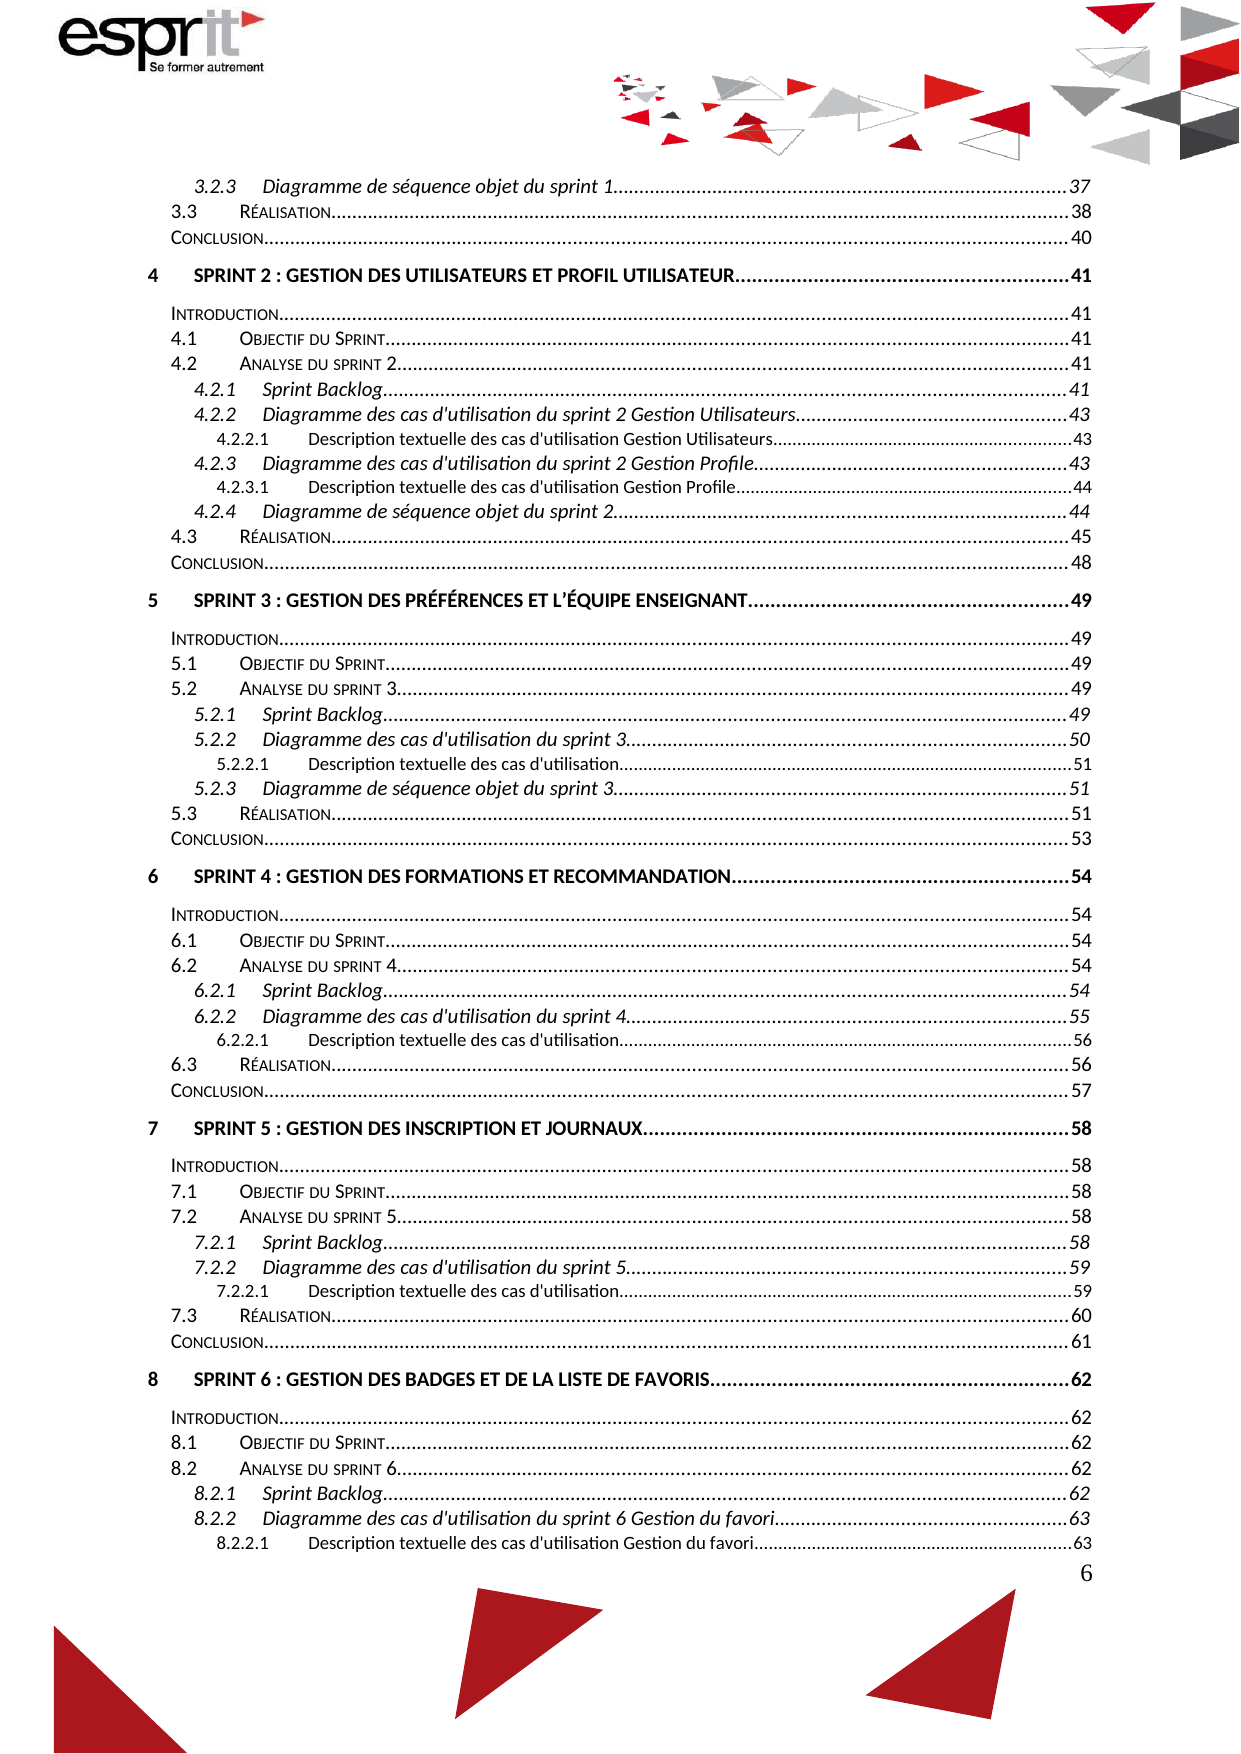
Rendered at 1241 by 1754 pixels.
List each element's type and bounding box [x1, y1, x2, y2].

picture [54, 7, 269, 75]
picture [613, 0, 1241, 167]
